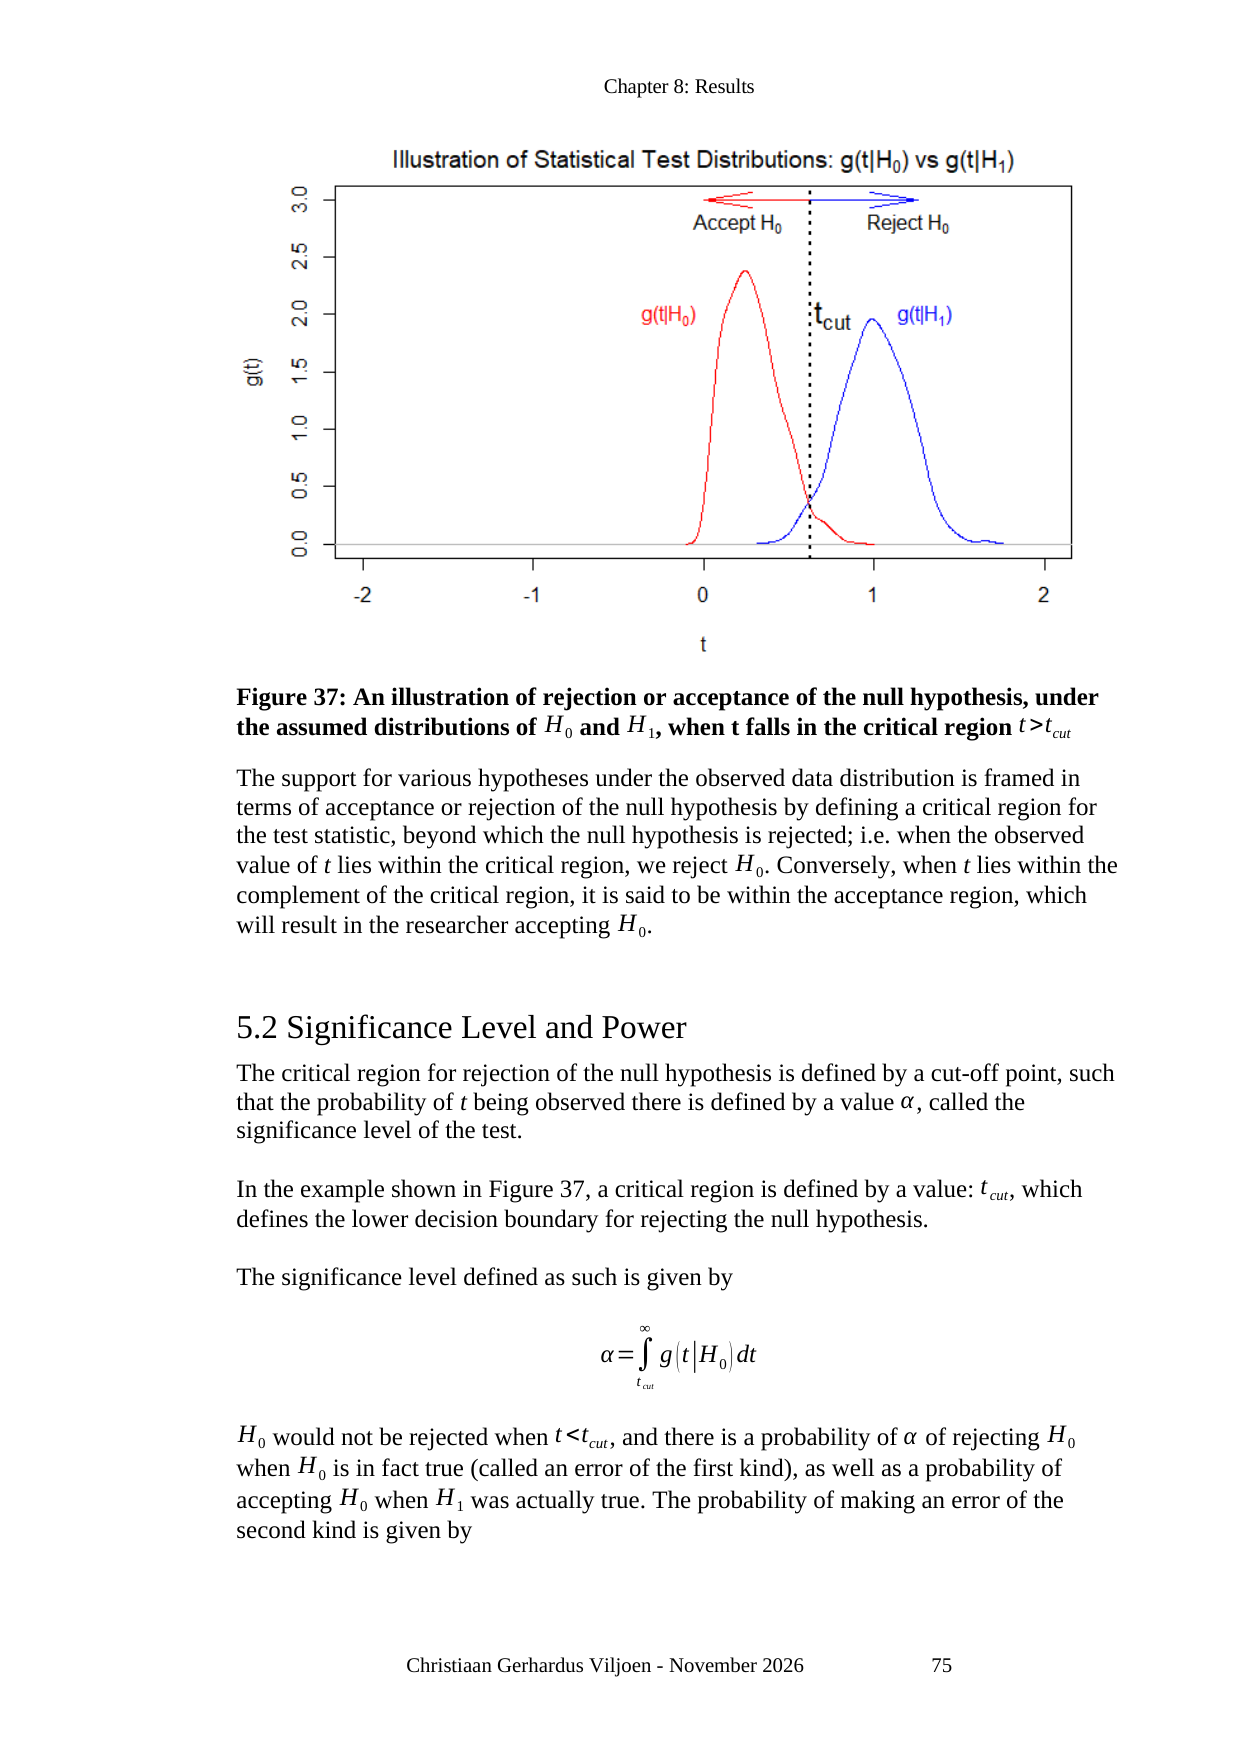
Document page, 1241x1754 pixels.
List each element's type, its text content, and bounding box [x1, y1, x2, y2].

text The support for various hypotheses under the observed data distribution is framed in terms of acceptance or rejection of the null hypothesis by defining a critical region for the test statistic, beyond which the null hypothesis is rejected; i.e. when the observed value of t lies within the critical region, we reject . Conversely, when t lies within the complement of the critical region, it is said to be within the acceptance region, which will result in the researcher accepting . [236, 763, 1122, 941]
text The significance level defined as such is given by [236, 1262, 1122, 1290]
text would not be rejected when , and there is a probability of of rejecting when is in fact true (called an error of the first kind), as well as a probability of accepting when was actually true. The probability of making an error of the second kind is given by [236, 1421, 1122, 1544]
picture [236, 135, 1123, 682]
text The critical region for rejection of the null hypothesis is defined by a cut-off point, such that the probability of t being observed there is defined by a value , called the significance level of the test. [236, 1058, 1122, 1144]
text Figure 37: An illustration of rejection or acceptance of the null hypothesis, under the assumed distributions of and , when t falls in the critical region [236, 682, 1122, 742]
subtitle Significance Level and Power [236, 1007, 1122, 1045]
text In the example shown in Figure 37, a critical region is defined by a value: , which defines the lower decision boundary for rejecting the null hypothesis. [236, 1173, 1122, 1233]
